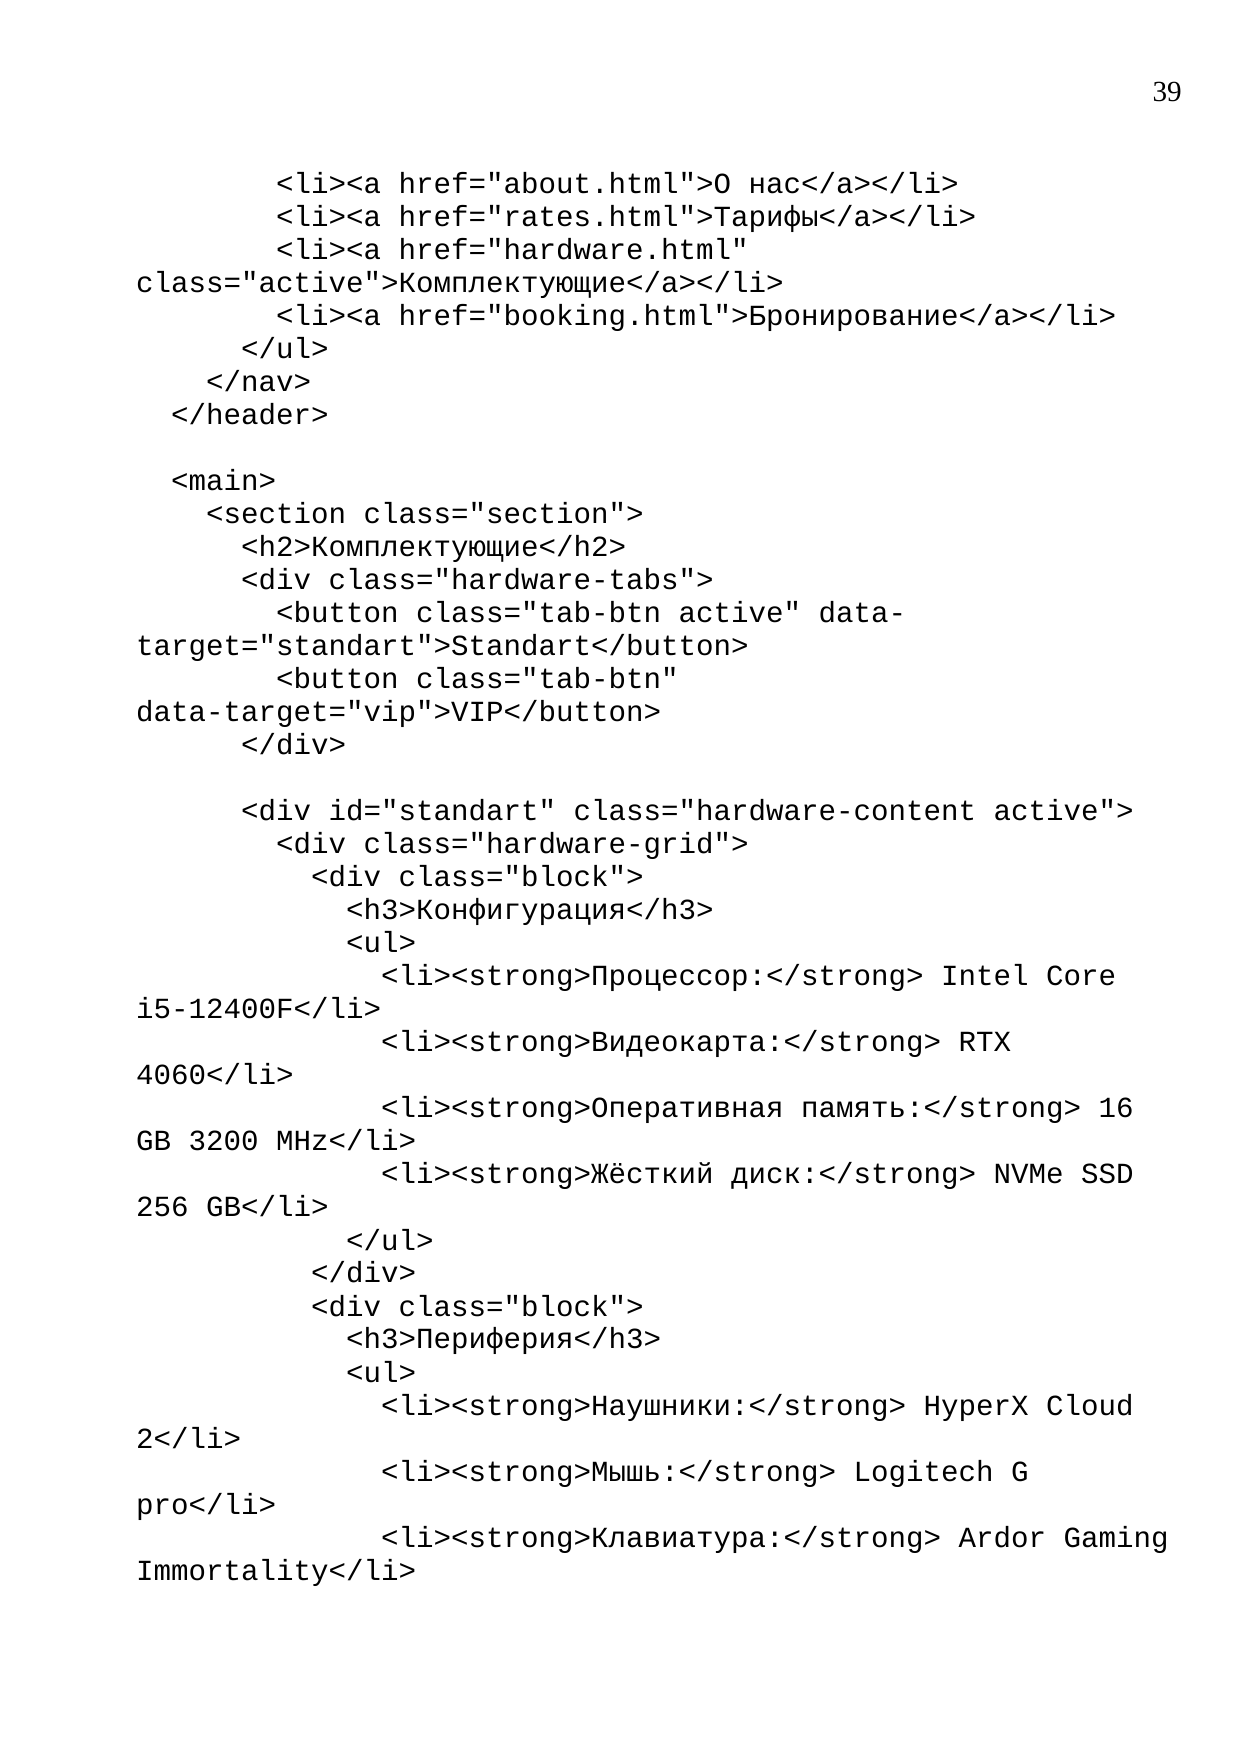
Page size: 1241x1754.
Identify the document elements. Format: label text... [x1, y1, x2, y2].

text <div class="block"> [136, 862, 1181, 895]
text <div class="hardware-tabs"> [136, 565, 1181, 598]
text </div> [136, 730, 1181, 763]
text <li><strong>Жёсткий диск:</strong> NVMe SSD 256 GB</li> [136, 1159, 1181, 1226]
text <ul> [136, 1358, 1181, 1391]
text </nav> [136, 367, 1181, 400]
text <div class="hardware-grid"> [136, 829, 1181, 862]
text </ul> [136, 334, 1181, 367]
text <li><strong>Видеокарта:</strong> RTX 4060</li> [136, 1027, 1181, 1093]
text <li><strong>Оперативная память:</strong> 16 GB 3200 MHz</li> [136, 1093, 1181, 1159]
text <div class="block"> [136, 1292, 1181, 1325]
text </ul> [136, 1226, 1181, 1259]
text <button class="tab-btn" data-target="vip">VIP</button> [136, 664, 1181, 730]
text <h2>Комплектующие</h2> [136, 532, 1181, 565]
text <li><strong>Процессор:</strong> Intel Core i5-12400F</li> [136, 961, 1181, 1027]
text <section class="section"> [136, 499, 1181, 532]
text <li><a href="booking.html">Бронирование</a></li> [136, 301, 1181, 334]
text <li><a href="hardware.html" class="active">Комплектующие</a></li> [136, 235, 1181, 301]
text <li><a href="rates.html">Тарифы</a></li> [136, 202, 1181, 235]
text <div id="standart" class="hardware-content active"> [136, 796, 1181, 829]
text <button class="tab-btn active" data-target="standart">Standart</button> [136, 598, 1181, 664]
text <h3>Периферия</h3> [136, 1325, 1181, 1358]
text </header> [136, 400, 1181, 433]
text <li><strong>Наушники:</strong> HyperX Cloud 2</li> [136, 1391, 1181, 1457]
text <ul> [136, 928, 1181, 961]
text <li><strong>Мышь:</strong> Logitech G pro</li> [136, 1457, 1181, 1523]
text <main> [136, 466, 1181, 499]
text </div> [136, 1259, 1181, 1292]
text <h3>Конфигурация</h3> [136, 895, 1181, 928]
text <li><a href="about.html">О нас</a></li> [136, 169, 1181, 202]
text <li><strong>Клавиатура:</strong> Ardor Gaming Immortality</li> [136, 1523, 1181, 1589]
